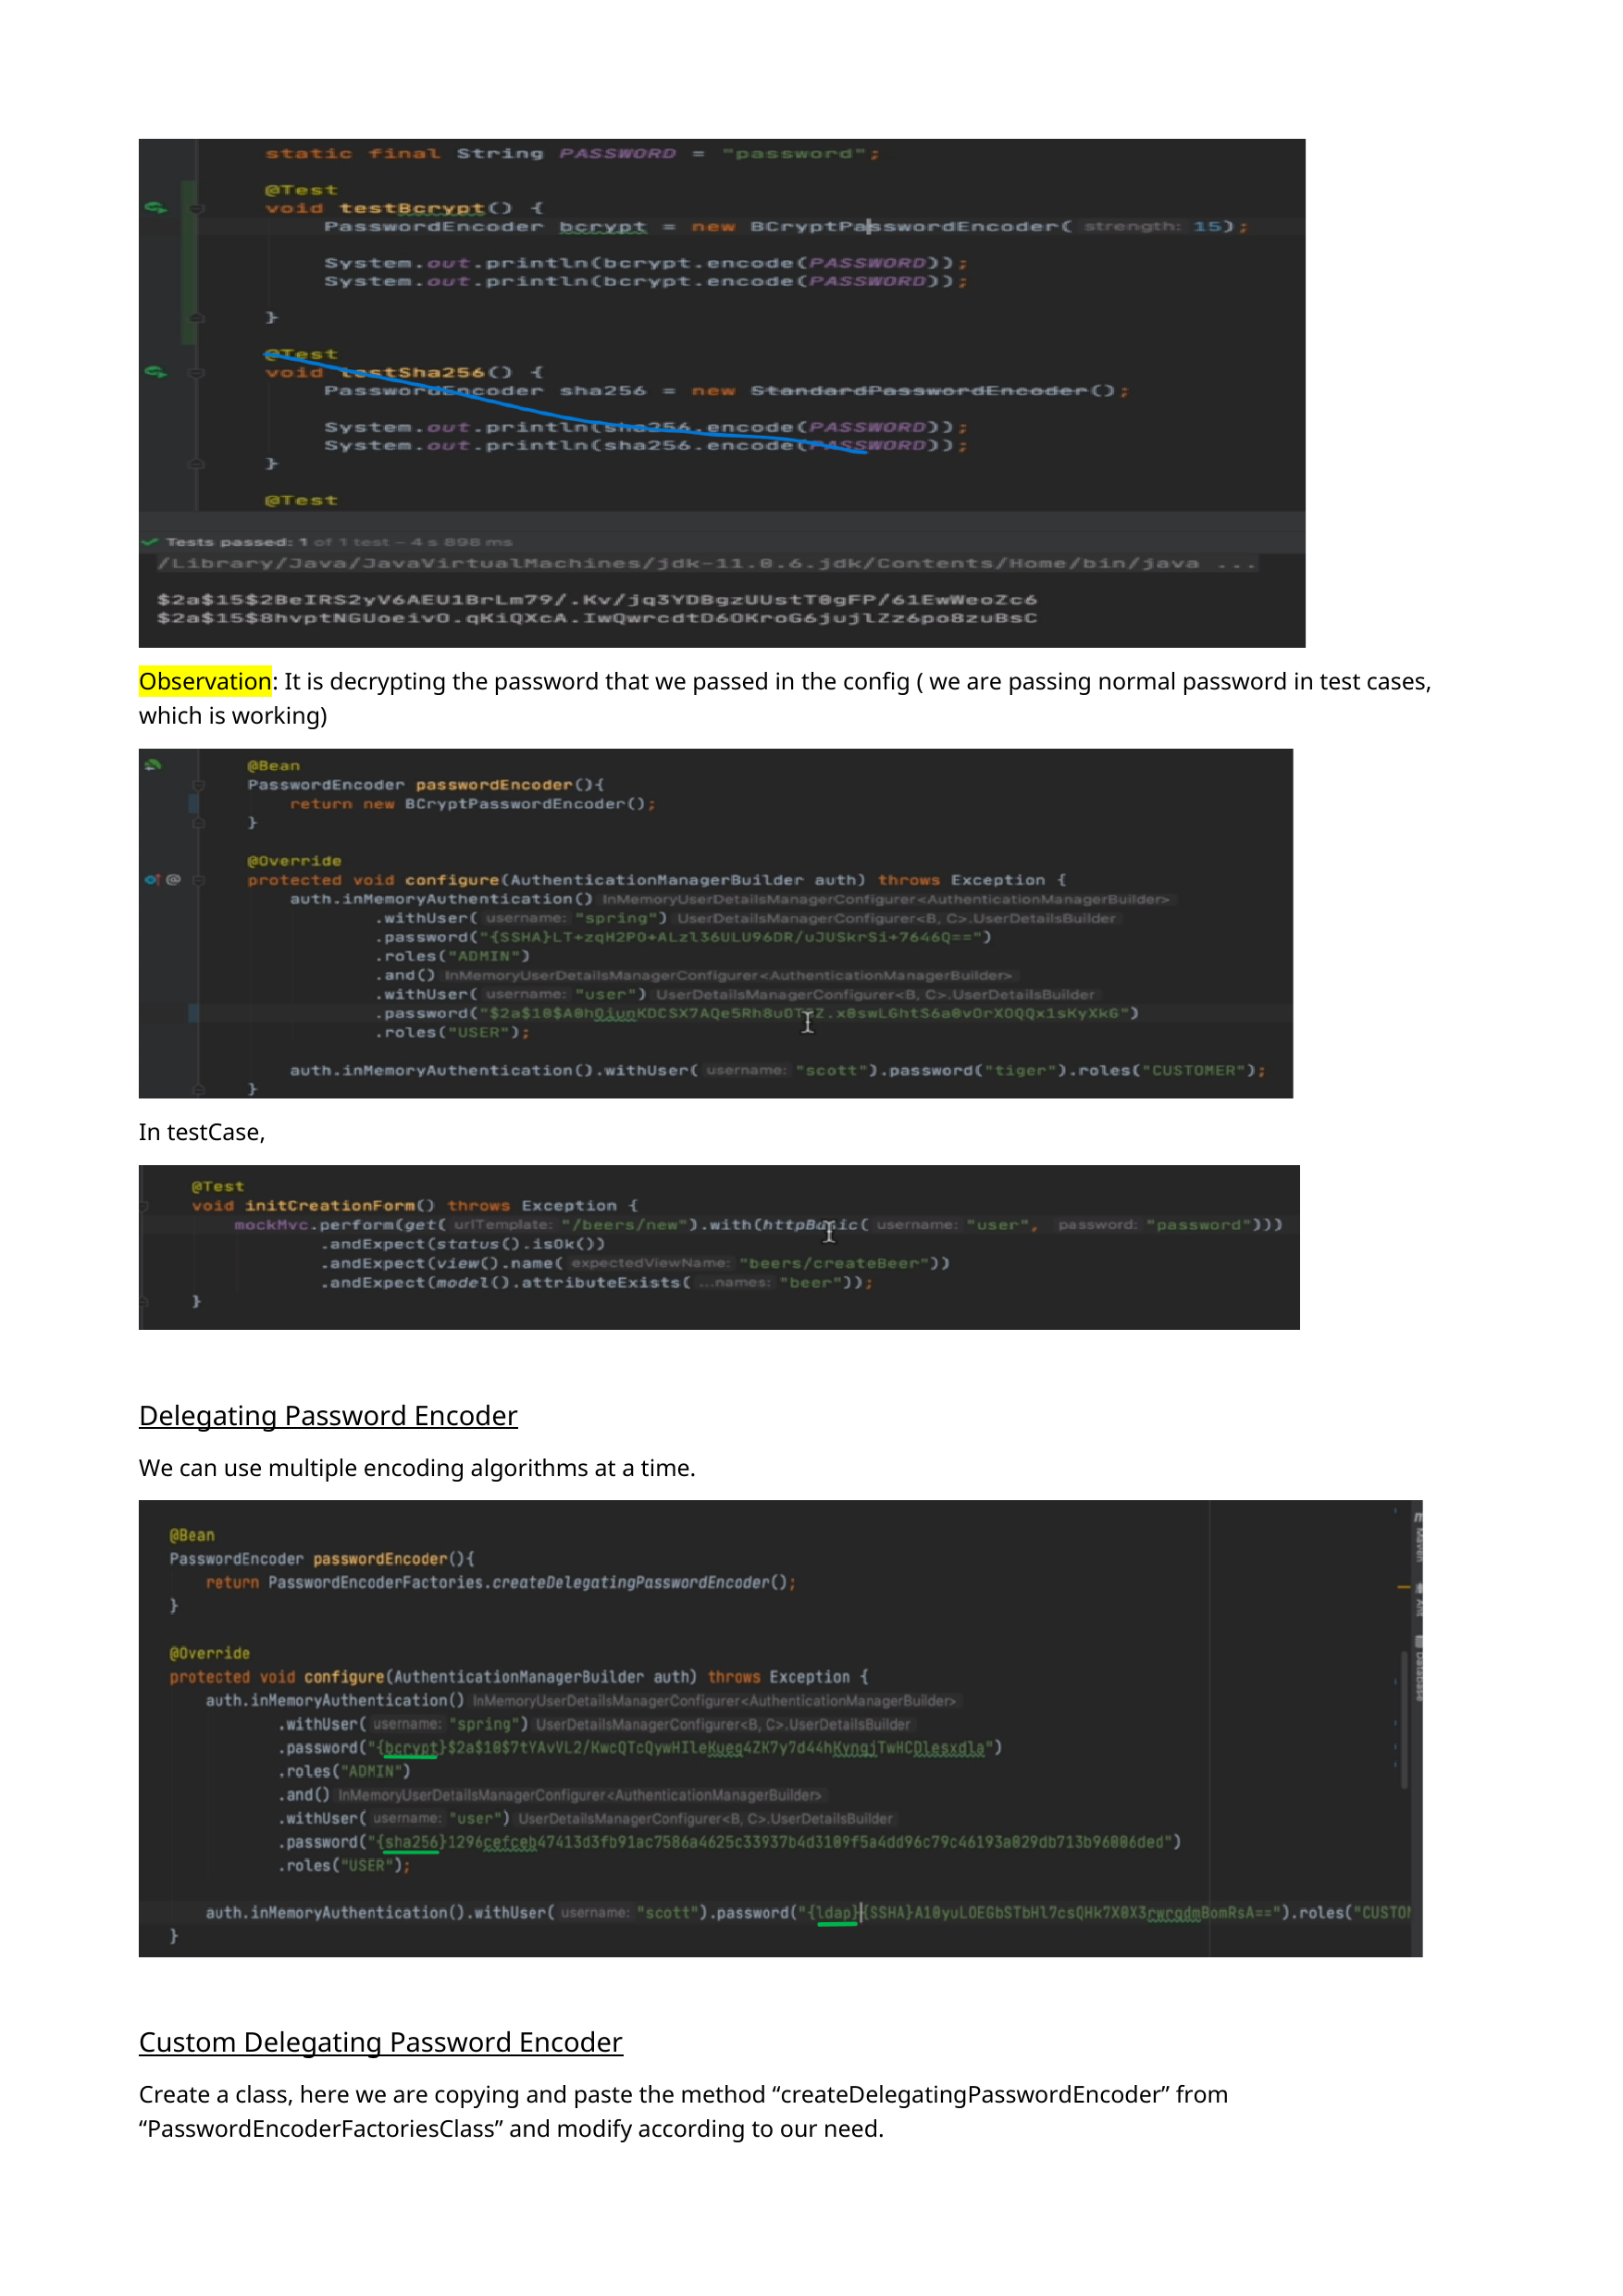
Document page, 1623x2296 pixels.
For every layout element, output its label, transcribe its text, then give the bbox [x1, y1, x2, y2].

picture [139, 1165, 1300, 1330]
text We can use multiple encoding algorithms at a time. [139, 1451, 1484, 1483]
text In testCase, [139, 1116, 1484, 1148]
picture [139, 749, 1294, 1098]
picture [139, 139, 1307, 648]
text Delegating Password Encoder [139, 1396, 1484, 1433]
text Observation: It is decrypting the password that we passed in the config ( we are passing normal password in test cases, which is working) [139, 665, 1484, 731]
text Custom Delegating Password Encoder [139, 2024, 1484, 2060]
text Create a class, here we are copying and paste the method “createDelegatingPasswordEncoder” from “PasswordEncoderFactoriesClass” and modify according to our need. [139, 2079, 1484, 2144]
picture [139, 1500, 1423, 1957]
